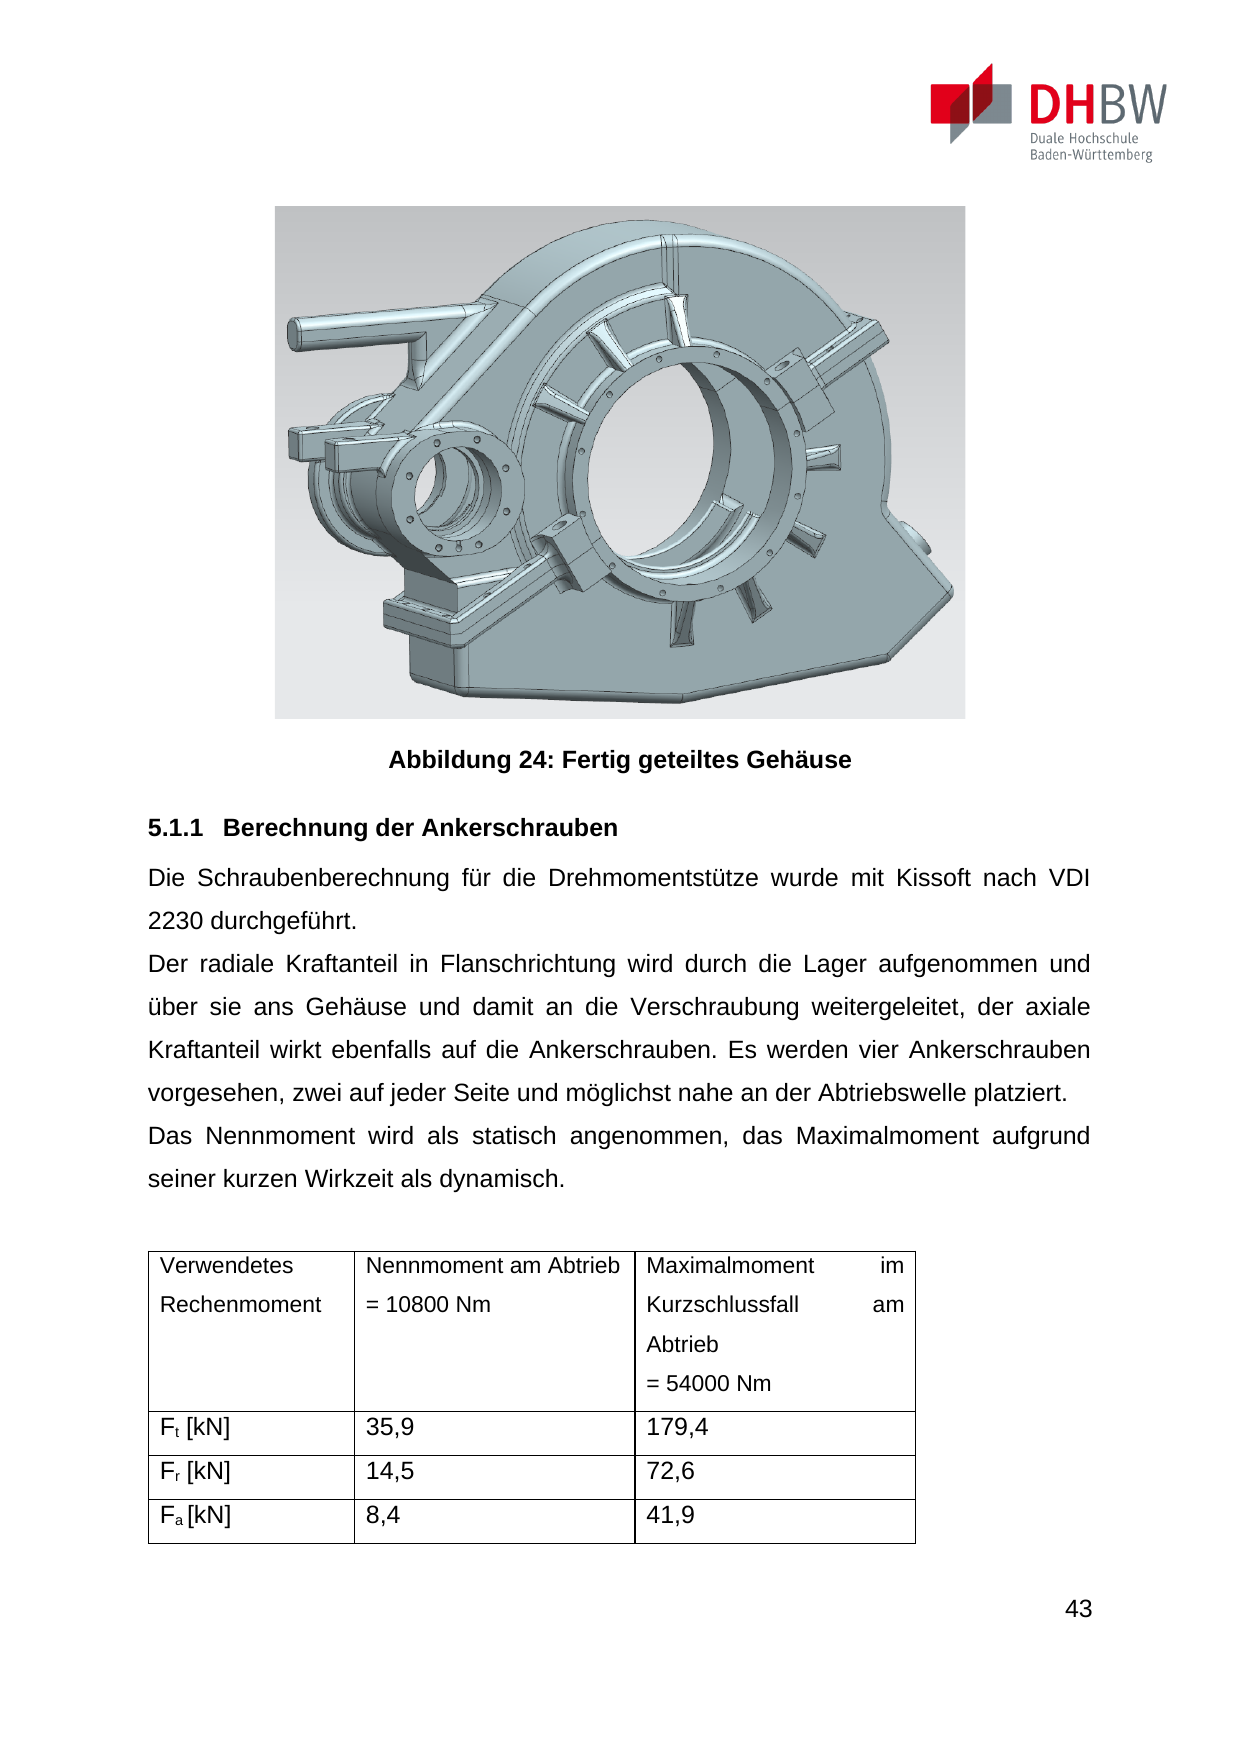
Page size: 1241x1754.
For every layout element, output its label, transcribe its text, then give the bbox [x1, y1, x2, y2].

table_cell Ft [kN] [149, 1412, 354, 1455]
table_cell Fa [kN] [149, 1500, 354, 1543]
text Das Nennmoment wird als statisch angenommen, das Maximalmoment aufgrund seiner kurzen Wirkzeit als dynamisch. [148, 1121, 1092, 1193]
table_cell 41,9 [636, 1500, 915, 1543]
text Abbildung 24: Fertig geteiltes Gehäuse [148, 745, 1092, 774]
table_cell 72,6 [636, 1456, 915, 1499]
subtitle Berechnung der Ankerschrauben [148, 813, 1092, 842]
table_header Verwendetes Rechenmoment [149, 1252, 354, 1411]
table_cell 179,4 [636, 1412, 915, 1455]
picture [274, 206, 966, 719]
picture [930, 63, 1167, 163]
table_header Maximalmoment im Kurzschlussfall am Abtrieb = 54000 Nm [636, 1252, 915, 1411]
table_cell 14,5 [355, 1456, 634, 1499]
table_cell 35,9 [355, 1412, 634, 1455]
text Der radiale Kraftanteil in Flanschrichtung wird durch die Lager aufgenommen und über sie ans Gehäuse und damit an die Verschraubung weitergeleitet, der axiale Kraftanteil wirkt ebenfalls auf die Ankerschrauben. Es werden vier Ankerschrauben vorgesehen, zwei auf jeder Seite und möglichst nahe an der Abtriebswelle platziert. [148, 949, 1092, 1107]
table_cell 8,4 [355, 1500, 634, 1543]
table_cell Fr [kN] [149, 1456, 354, 1499]
table_header Nennmoment am Abtrieb = 10800 Nm [355, 1252, 634, 1411]
text Die Schraubenberechnung für die Drehmomentstütze wurde mit Kissoft nach VDI 2230 durchgeführt. [148, 862, 1092, 934]
